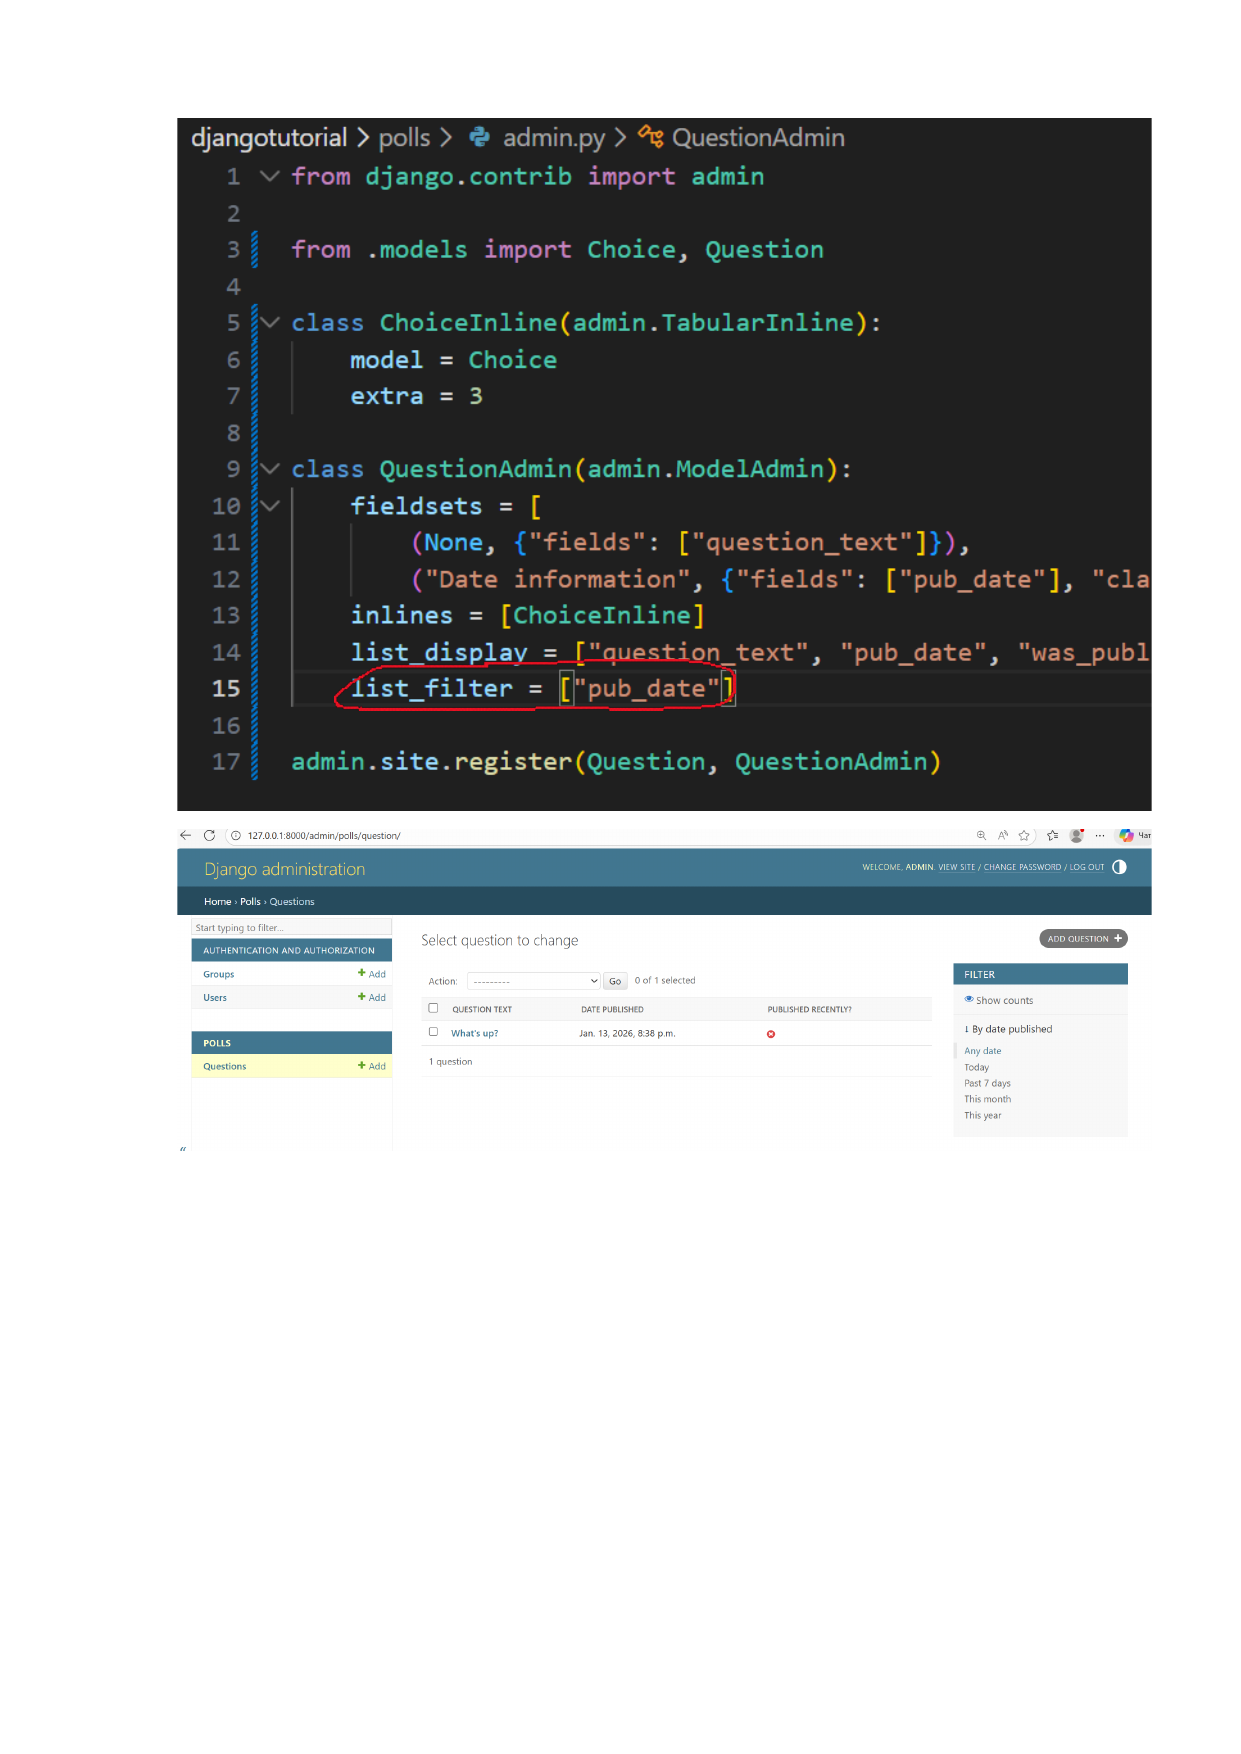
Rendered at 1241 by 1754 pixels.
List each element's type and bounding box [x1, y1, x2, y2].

picture [177, 118, 1152, 811]
picture [177, 829, 1152, 1151]
